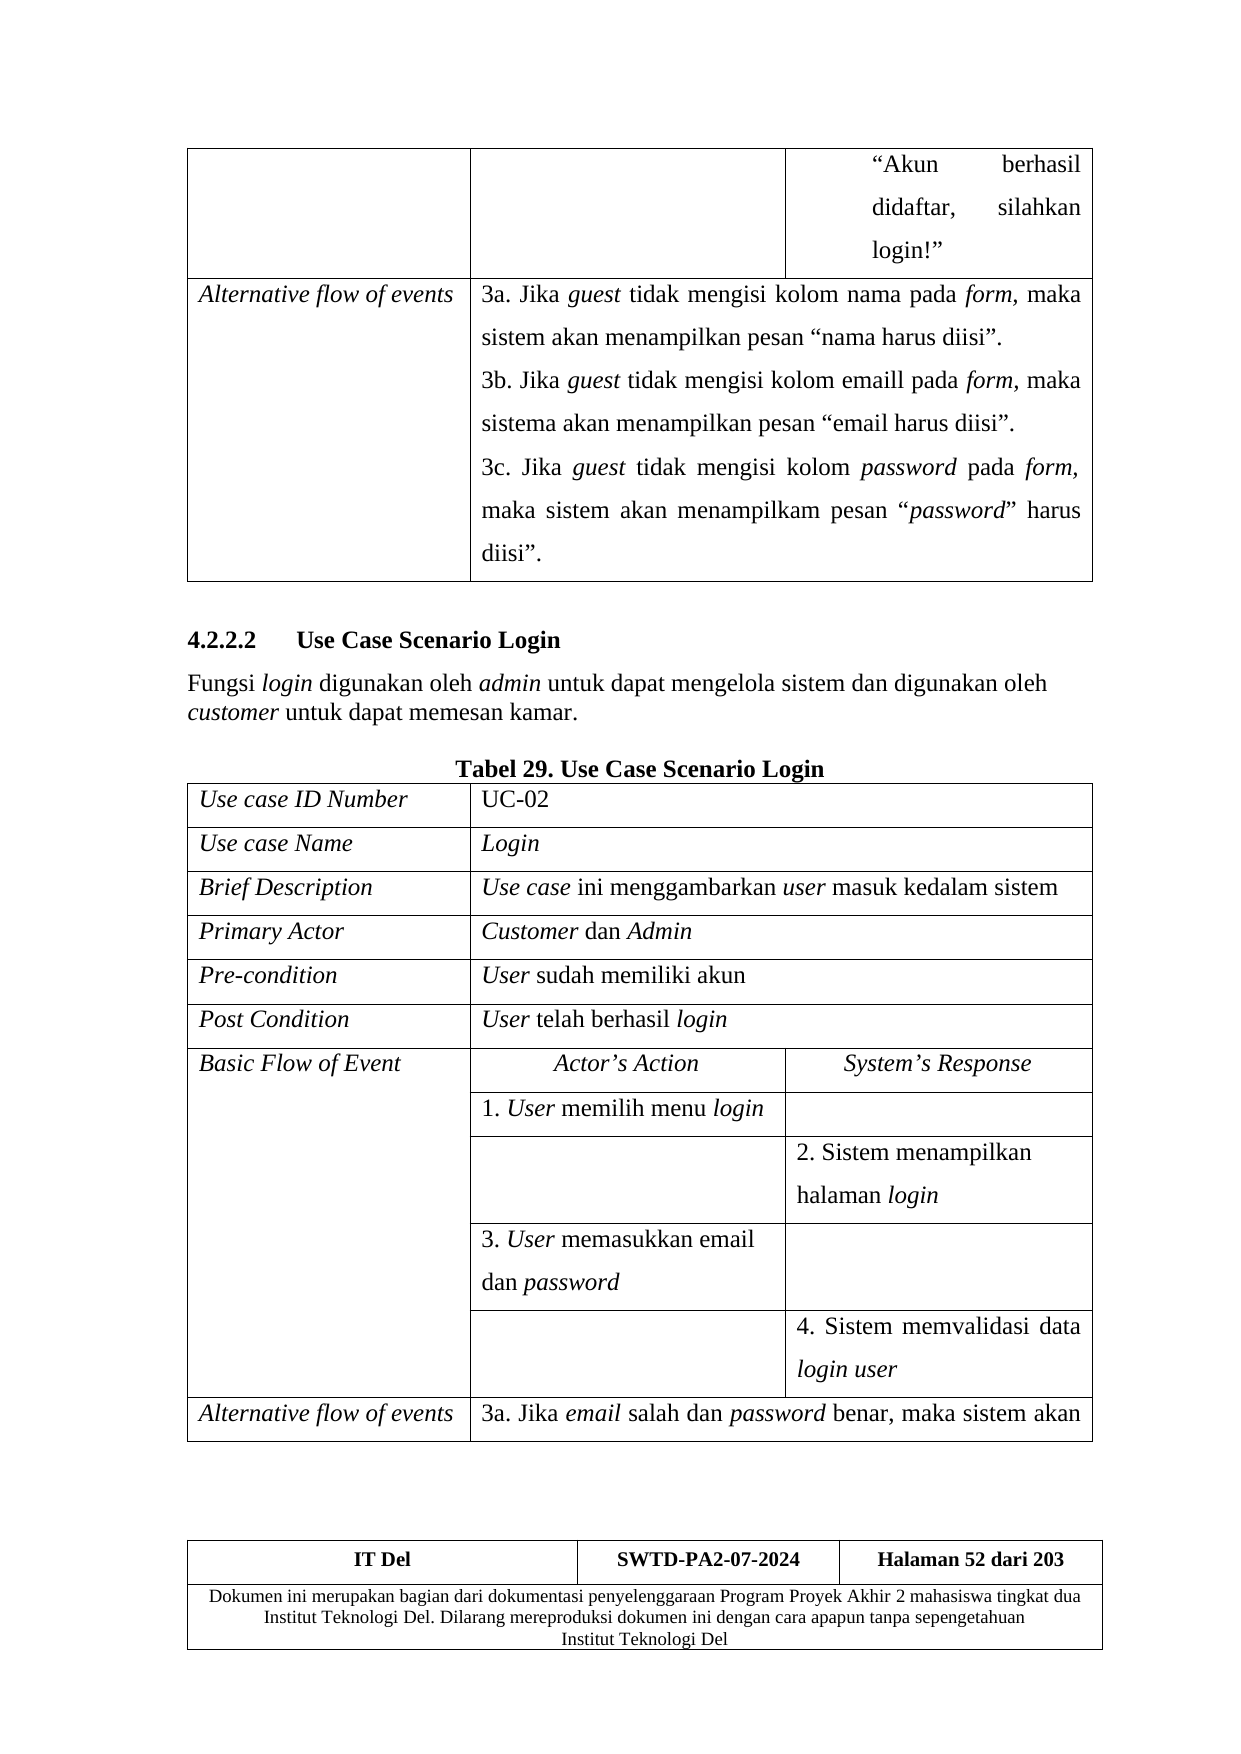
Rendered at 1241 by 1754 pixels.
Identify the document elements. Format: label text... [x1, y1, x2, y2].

table_cell Pre-condition [188, 960, 470, 1003]
table_cell 3a. Jika guest tidak mengisi kolom nama pada form, maka sistem akan menampilkan pesan “nama harus diisi”. 3b. Jika guest tidak mengisi kolom emaill pada form, maka sistema akan menampilkan pesan “email harus diisi”. 3c. Jika guest tidak mengisi kolom password pada form, maka sistem akan menampilkam pesan “password” harus diisi”. [471, 279, 1092, 581]
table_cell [471, 1398, 1092, 1441]
table_cell System’s Response [786, 1049, 1092, 1092]
table_cell Use case Name [188, 828, 470, 871]
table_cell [188, 1398, 470, 1441]
table_header UC-02 [471, 784, 1092, 827]
table_cell 4. Sistem memvalidasi data login user [786, 1311, 1092, 1397]
table_cell 1. User memilih menu login [471, 1093, 785, 1136]
text Fungsi login digunakan oleh admin untuk dapat mengelola sistem dan digunakan oleh customer untuk dapat memesan kamar. [187, 668, 1092, 726]
table_cell Customer dan Admin [471, 916, 1092, 959]
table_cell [786, 149, 1092, 278]
table_cell [471, 1137, 785, 1223]
table_cell Basic Flow of Event [188, 1049, 470, 1397]
table_cell Actor’s Action [471, 1049, 785, 1092]
table_cell Brief Description [188, 872, 470, 915]
table_cell Use case ini menggambarkan user masuk kedalam sistem [471, 872, 1092, 915]
text Tabel 29. Use Case Scenario Login [187, 754, 1092, 783]
table_cell [786, 1093, 1092, 1136]
table_cell Login [471, 828, 1092, 871]
list Use Case Scenario Login [187, 625, 1092, 654]
table_cell Post Condition [188, 1005, 470, 1047]
table_cell [471, 149, 785, 278]
table_cell Primary Actor [188, 916, 470, 959]
table_cell [786, 1224, 1092, 1310]
table_cell User sudah memiliki akun [471, 960, 1092, 1003]
table_cell User telah berhasil login [471, 1005, 1092, 1047]
table_cell 3. User memasukkan email dan password [471, 1224, 785, 1310]
table_cell [471, 1311, 785, 1397]
table_cell 2. Sistem menampilkan halaman login [786, 1137, 1092, 1223]
table_header Use case ID Number [188, 784, 470, 827]
table_cell Alternative flow of events [188, 279, 470, 581]
